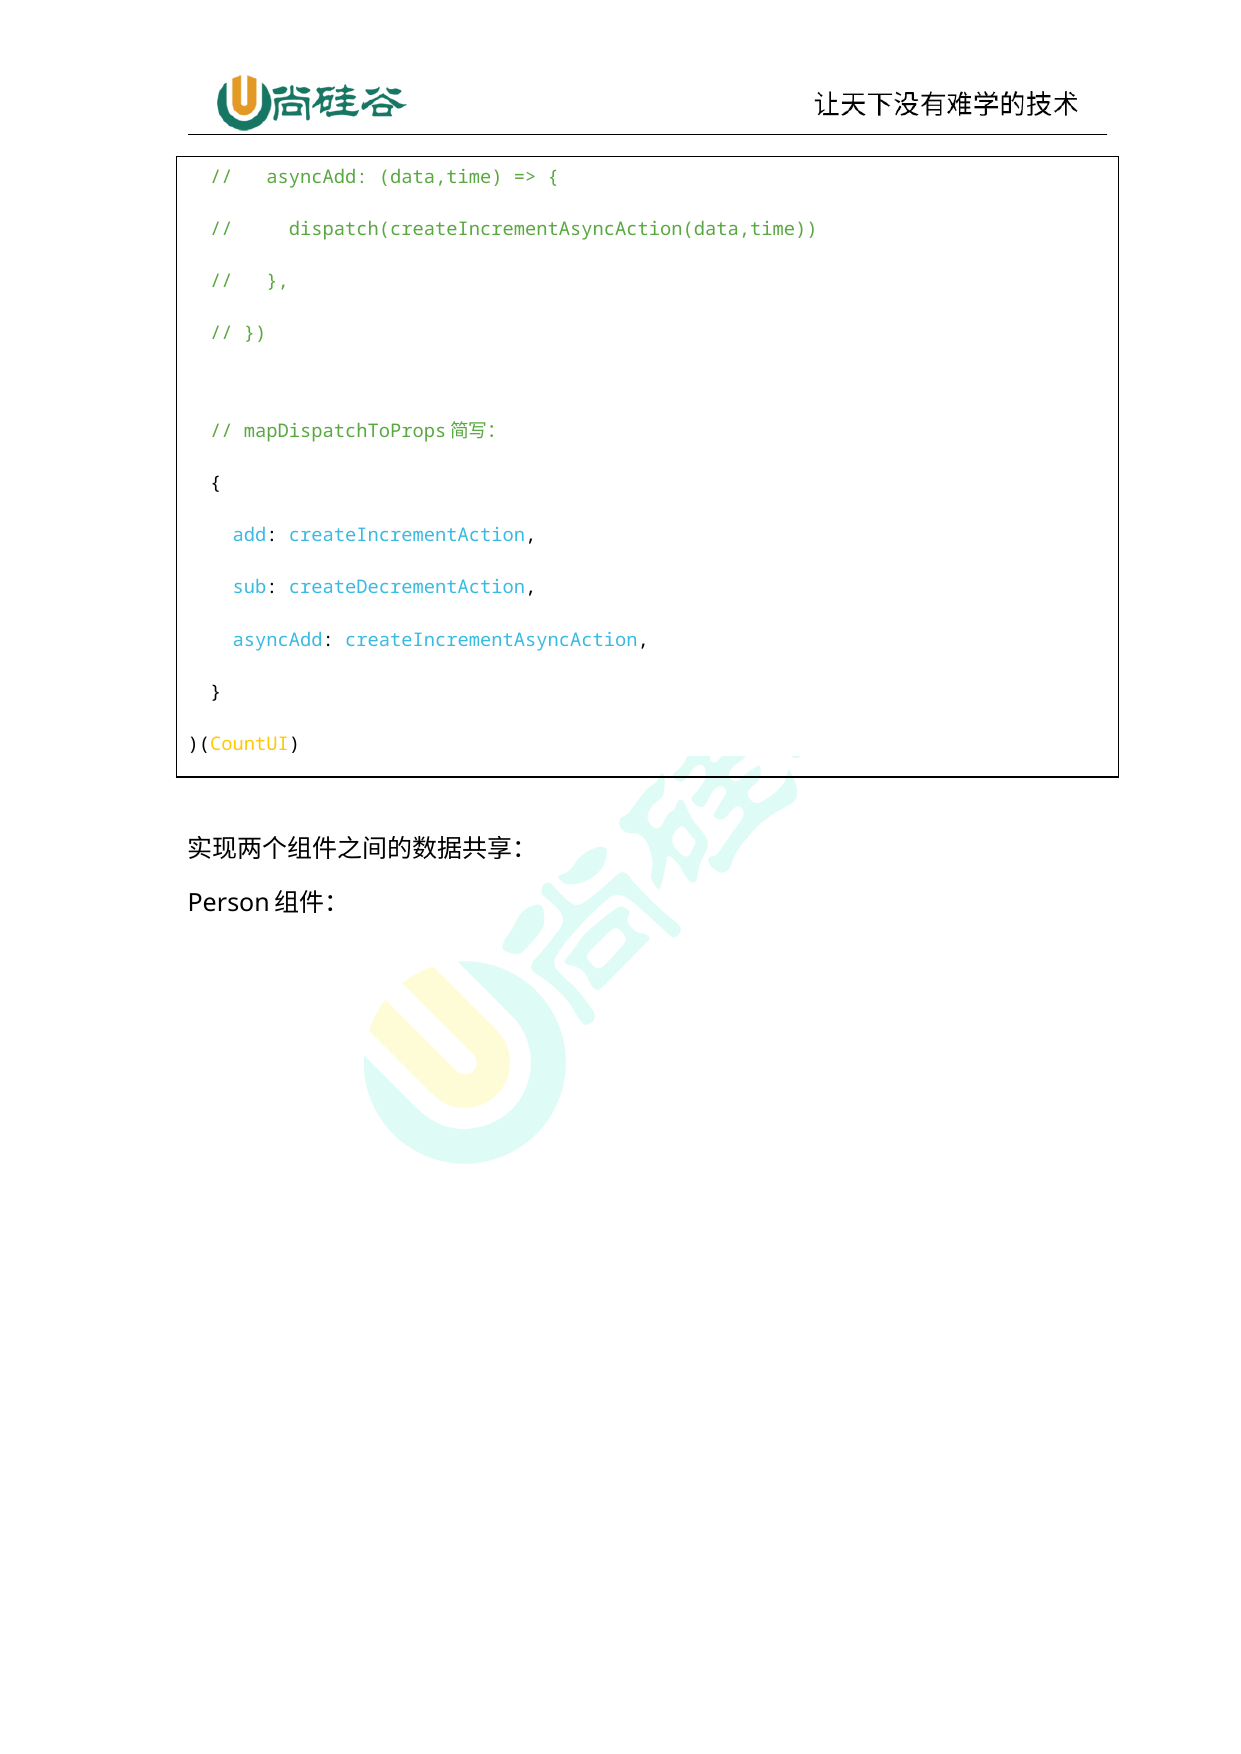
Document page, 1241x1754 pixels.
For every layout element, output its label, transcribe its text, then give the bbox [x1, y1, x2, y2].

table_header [177, 157, 1118, 776]
picture [215, 73, 1080, 132]
list Person组件： [187, 883, 1107, 919]
list 实现两个组件之间的数据共享： [187, 828, 1107, 865]
